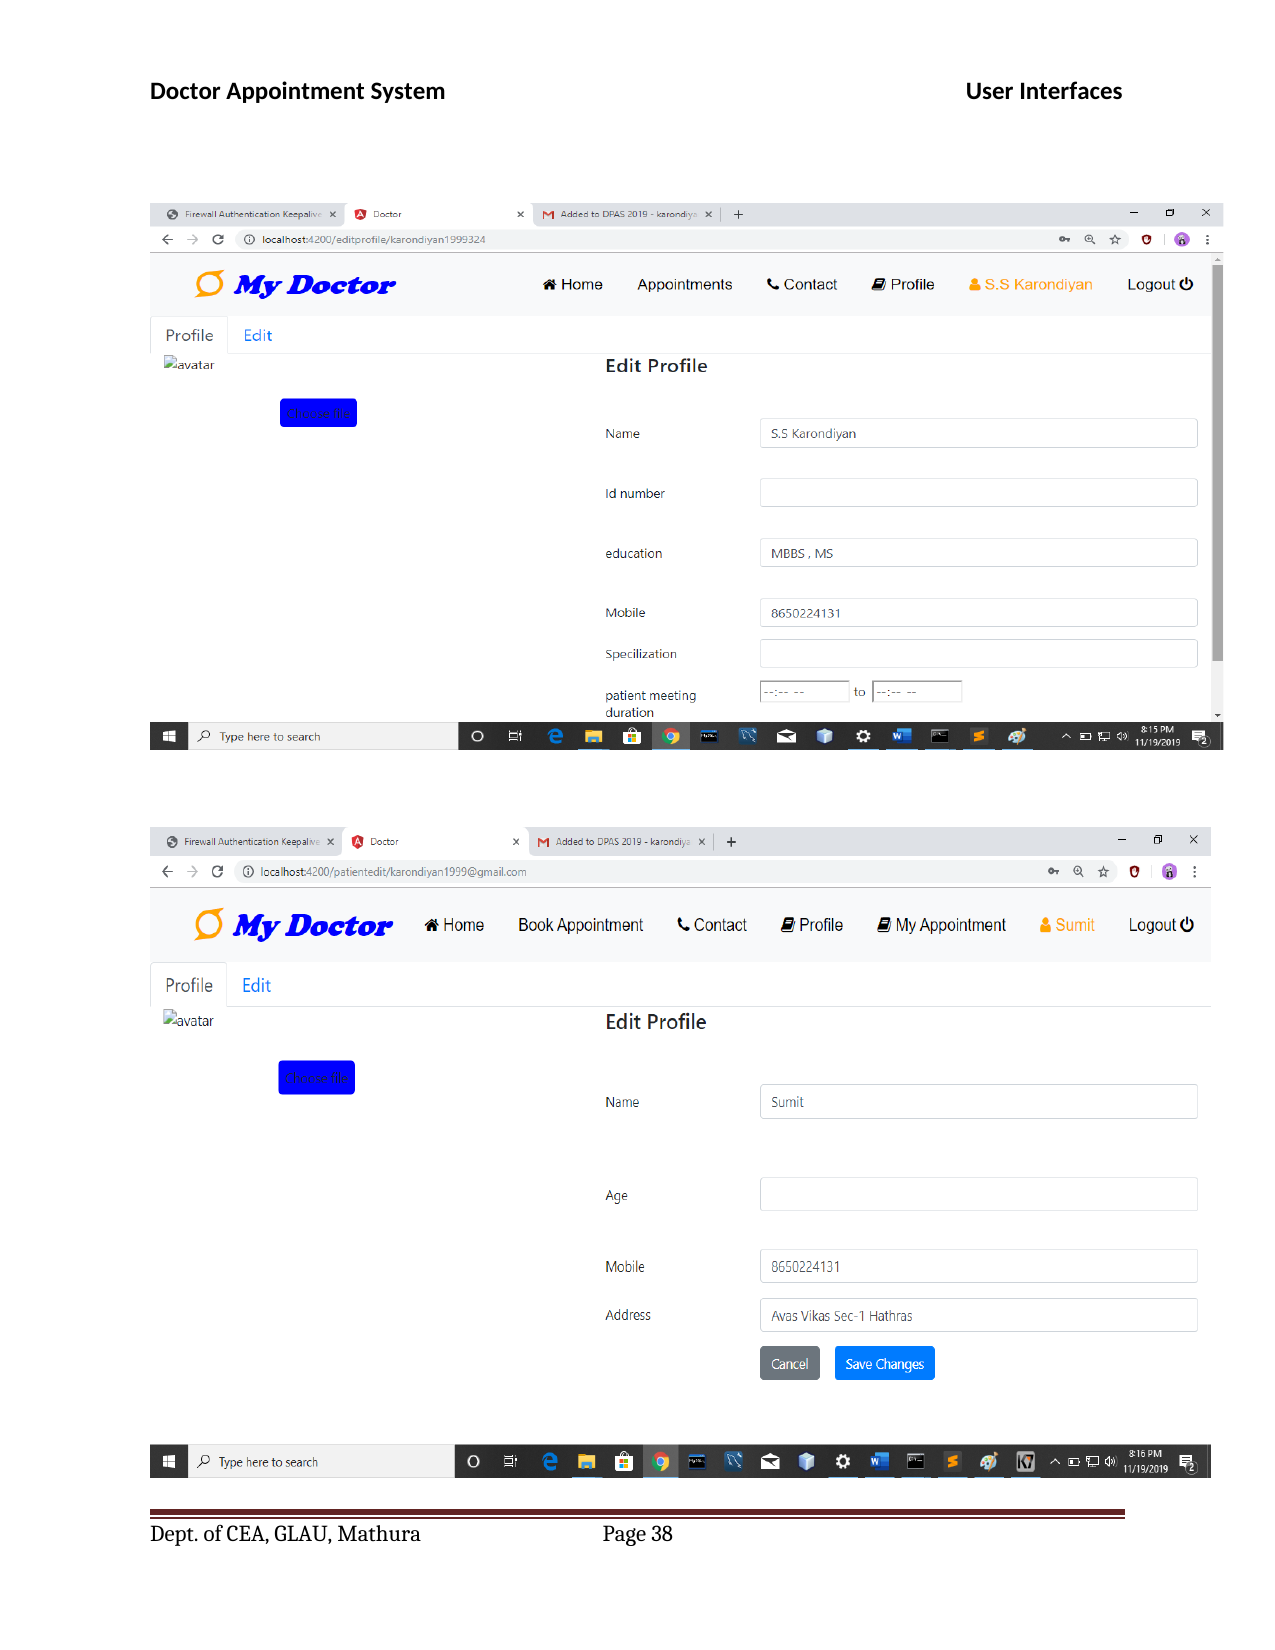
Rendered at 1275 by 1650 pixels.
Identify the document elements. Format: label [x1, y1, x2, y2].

picture [150, 203, 1224, 750]
picture [150, 827, 1211, 1478]
